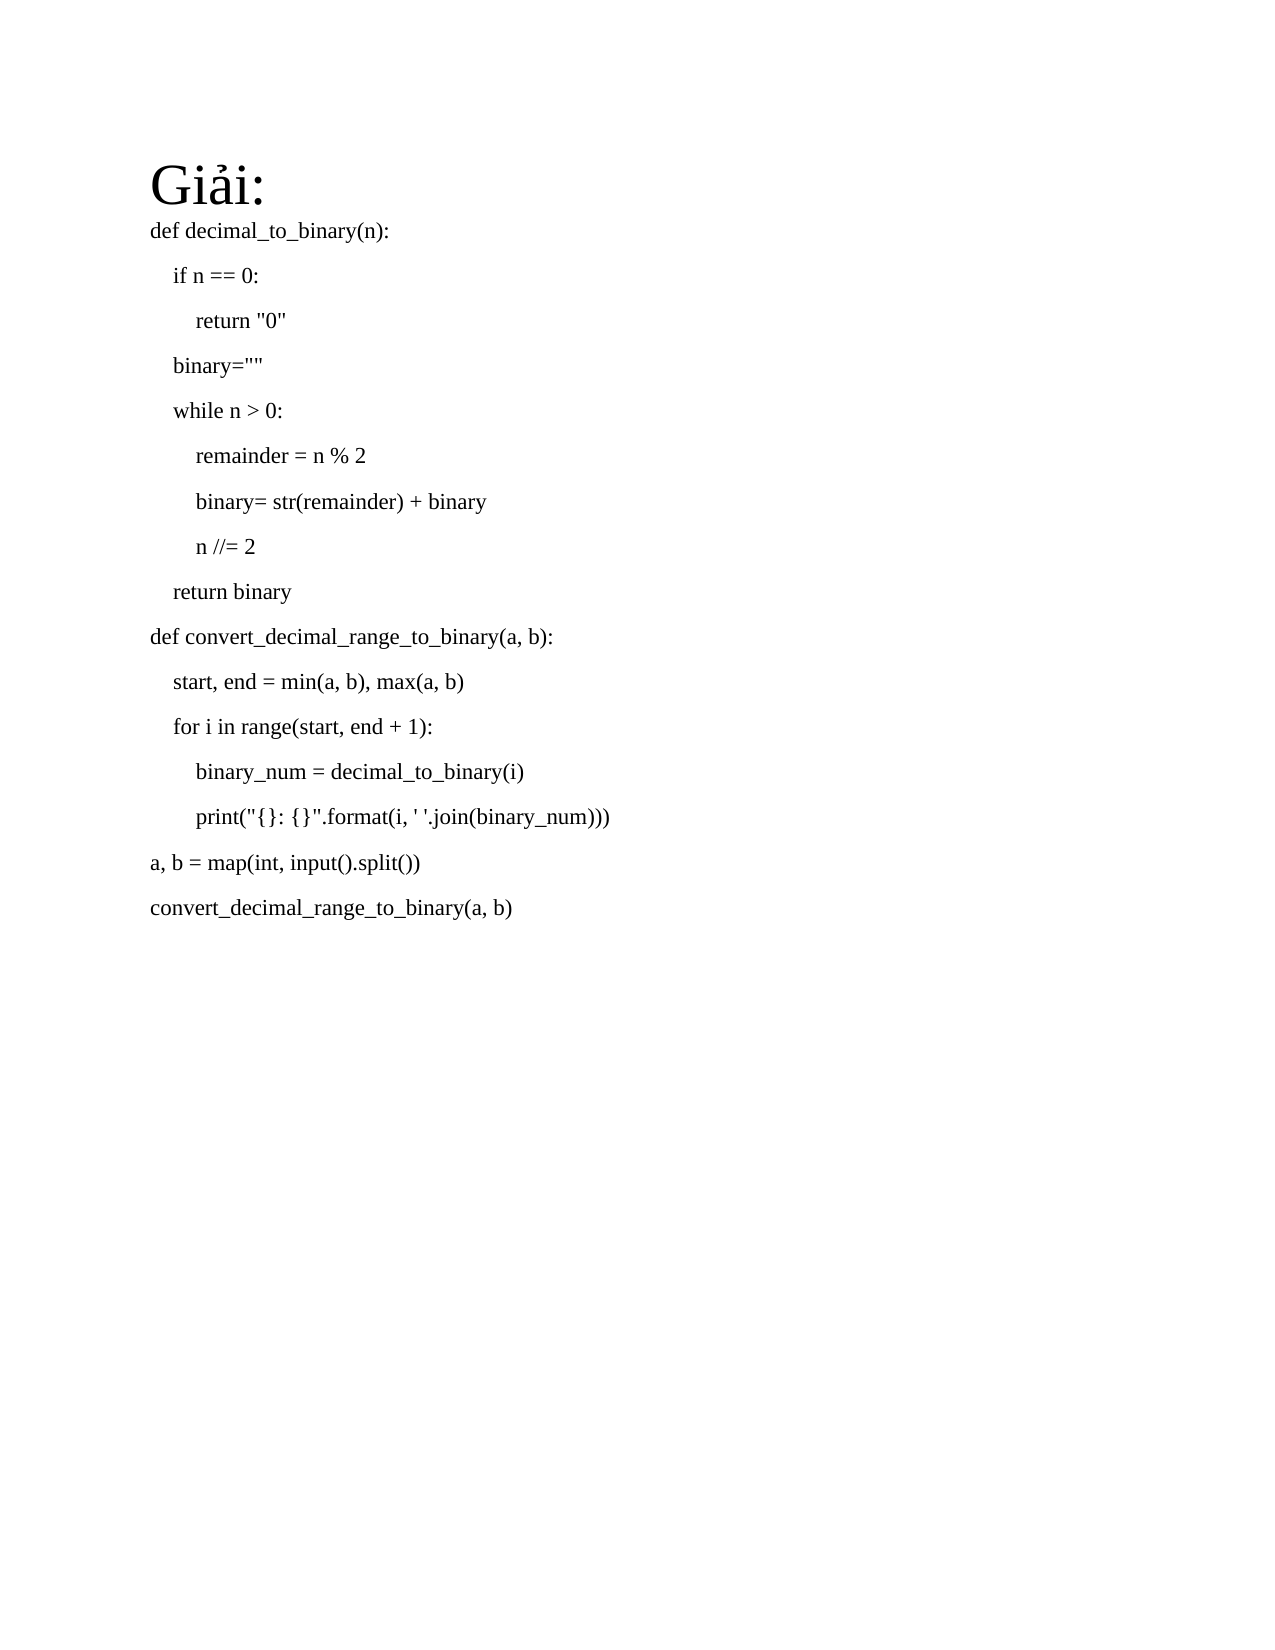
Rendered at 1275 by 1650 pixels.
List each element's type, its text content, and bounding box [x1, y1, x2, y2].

title Giải: [150, 150, 1125, 217]
text return "0" [150, 307, 1125, 334]
text def decimal_to_binary(n): [150, 217, 1125, 243]
text binary_num = decimal_to_binary(i) [150, 758, 1125, 785]
text binary="" [150, 352, 1125, 379]
text return binary [150, 578, 1125, 604]
text remainder = n % 2 [150, 443, 1125, 469]
text binary= str(remainder) + binary [150, 488, 1125, 514]
text def convert_decimal_range_to_binary(a, b): [150, 623, 1125, 649]
text print("{}: {}".format(i, ' '.join(binary_num))) [150, 803, 1125, 830]
text while n > 0: [150, 397, 1125, 424]
text for i in range(start, end + 1): [150, 713, 1125, 739]
text n //= 2 [150, 533, 1125, 559]
text a, b = map(int, input().split()) [150, 848, 1125, 875]
text start, end = min(a, b), max(a, b) [150, 668, 1125, 694]
text convert_decimal_range_to_binary(a, b) [150, 894, 1125, 920]
text if n == 0: [150, 262, 1125, 288]
